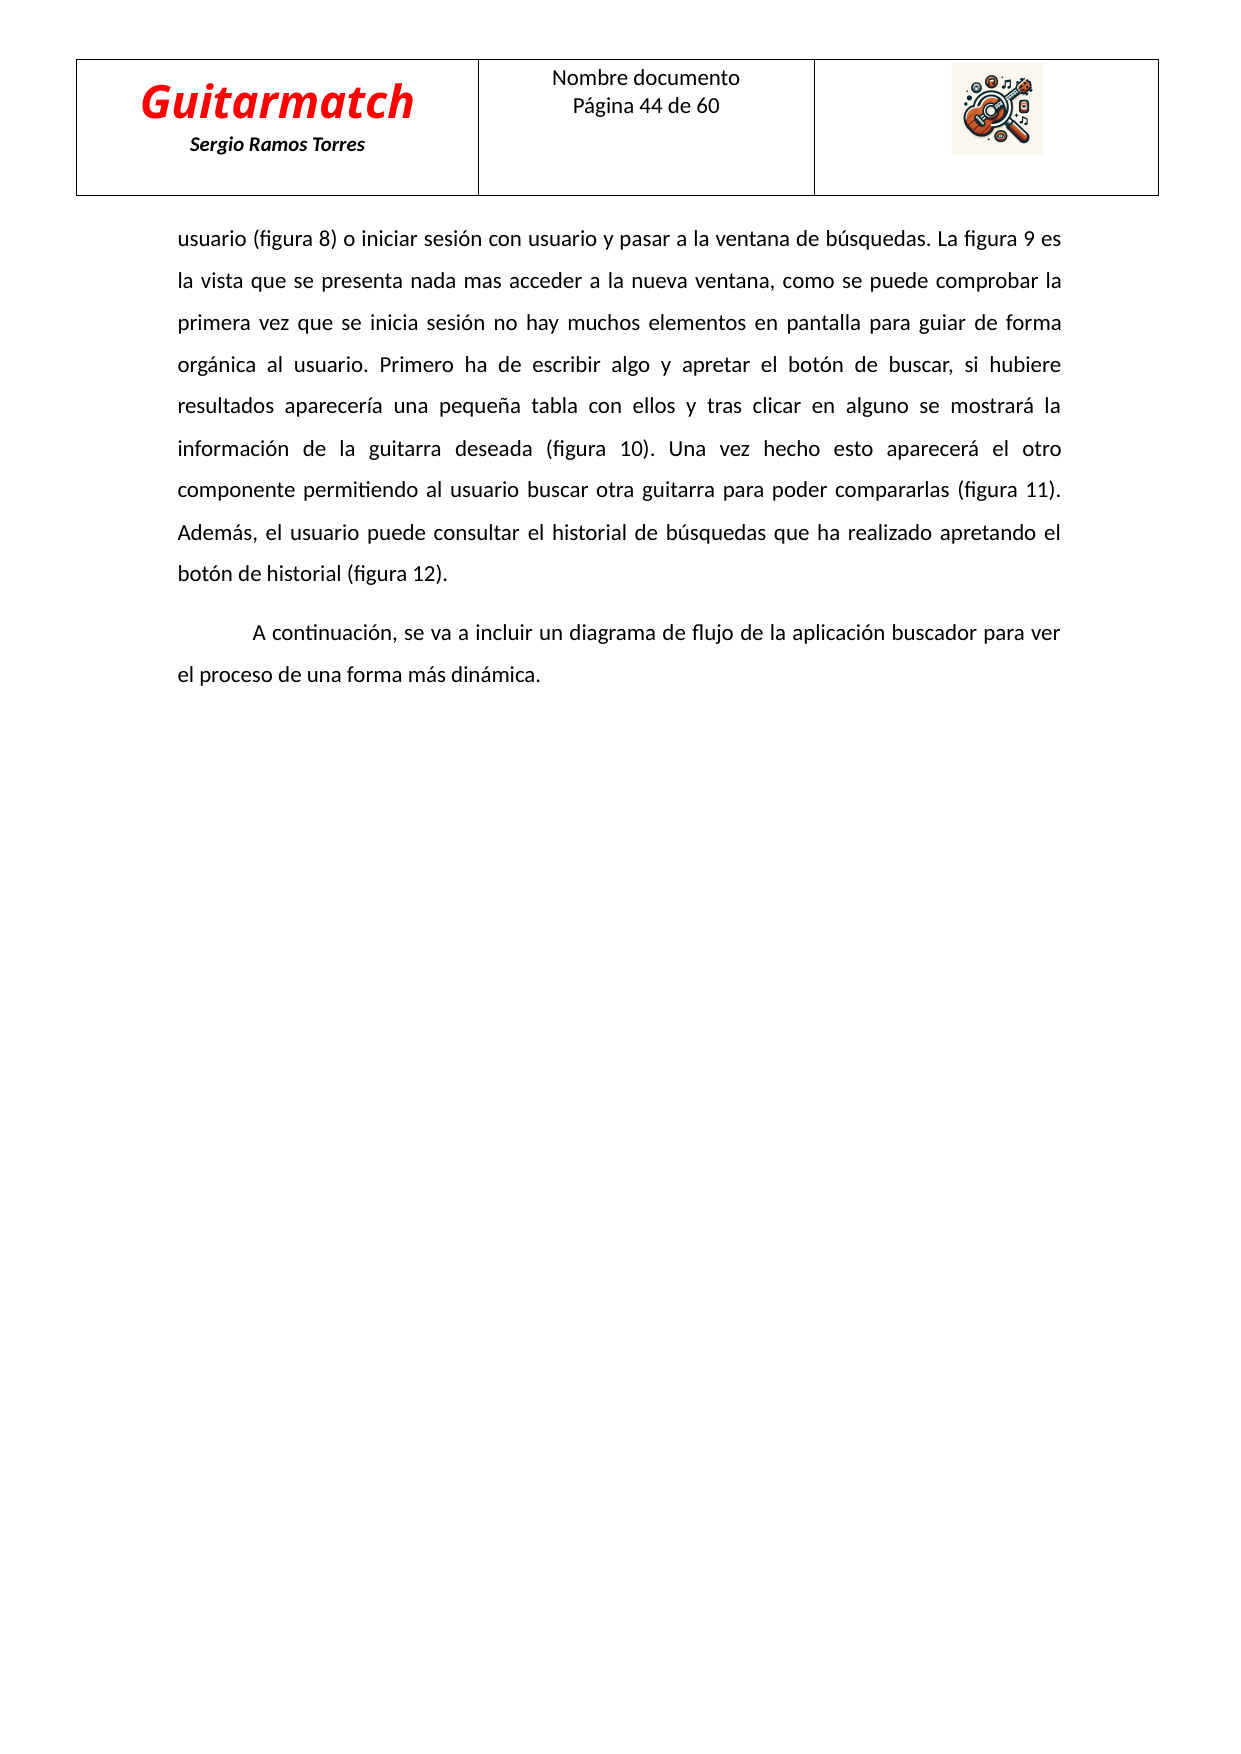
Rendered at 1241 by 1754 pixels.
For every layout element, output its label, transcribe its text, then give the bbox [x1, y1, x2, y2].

picture [951, 63, 1043, 155]
text A continuación, se va a incluir un diagrama de flujo de la aplicación buscador para ver el proceso de una forma más dinámica. [177, 618, 1063, 688]
